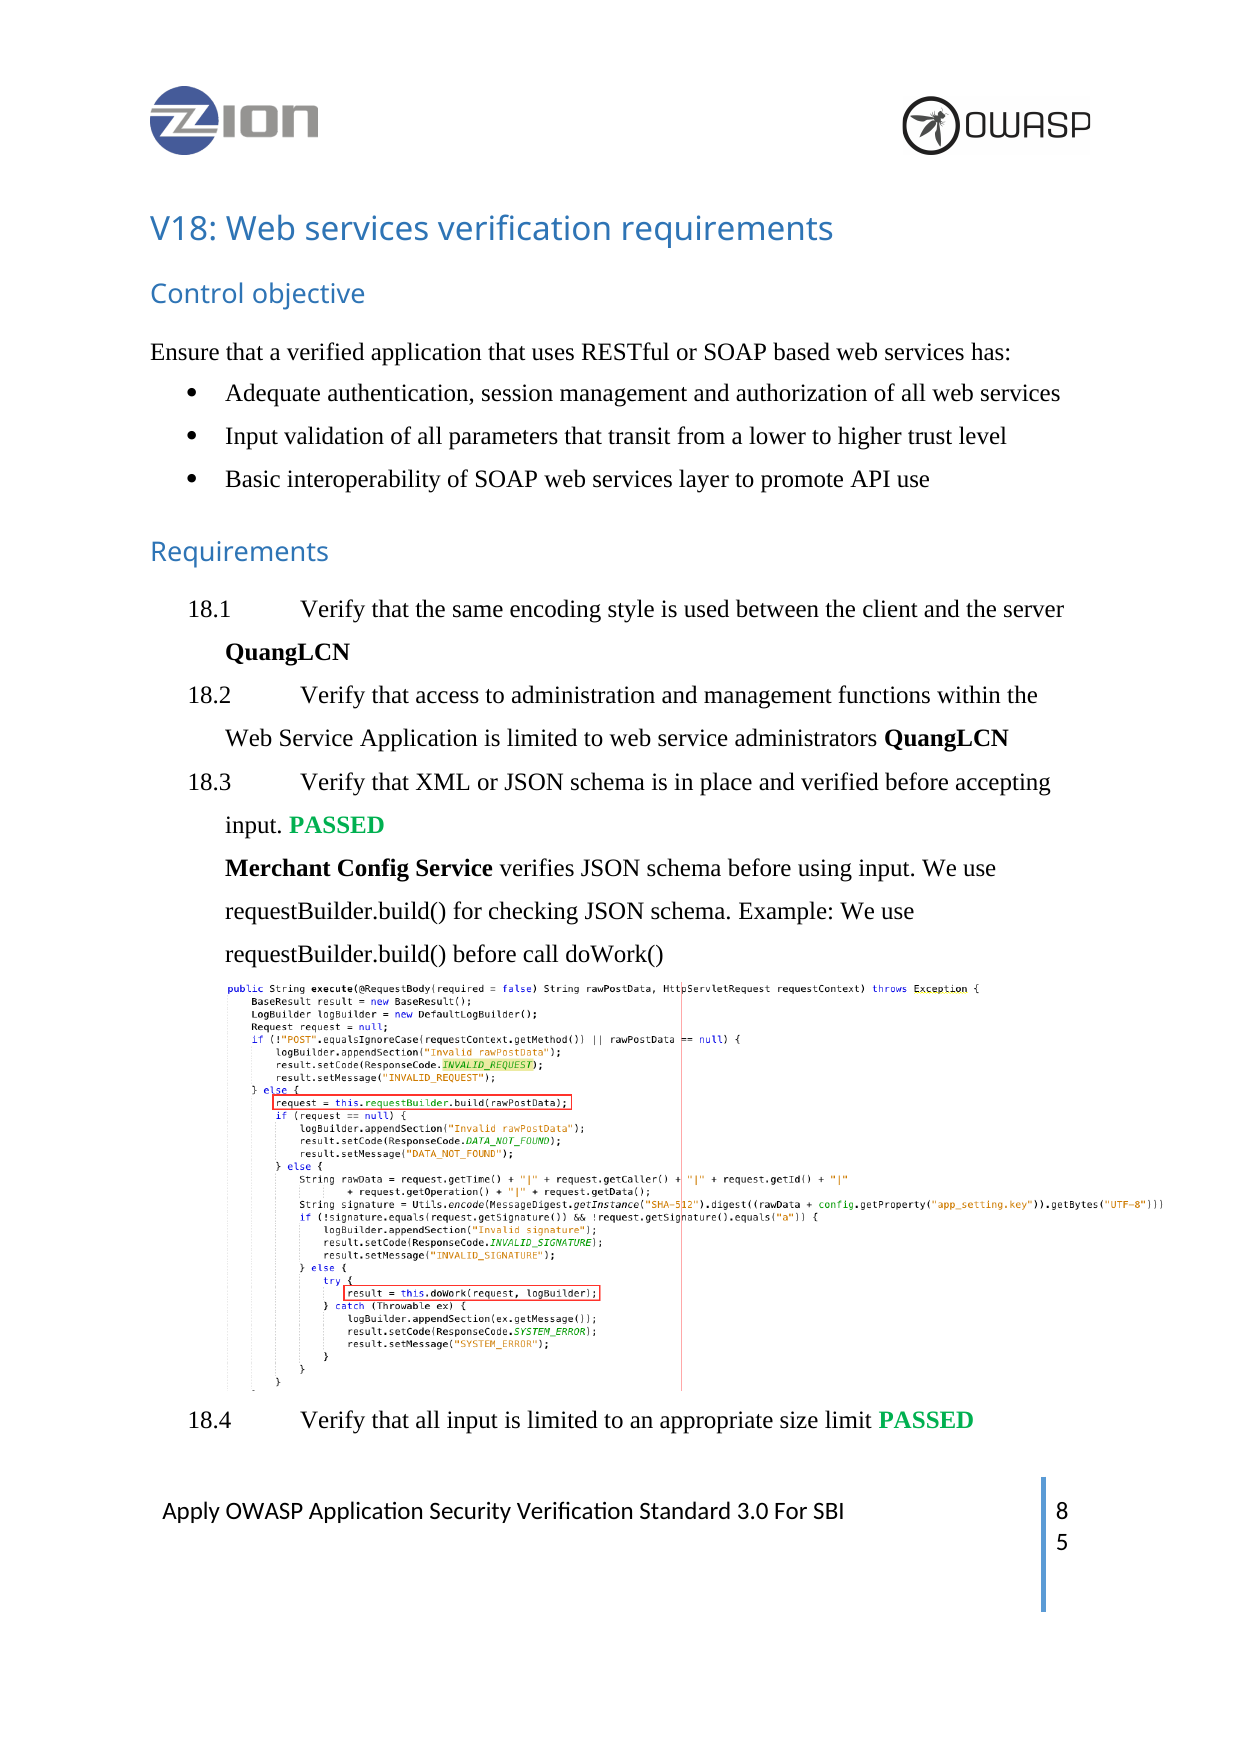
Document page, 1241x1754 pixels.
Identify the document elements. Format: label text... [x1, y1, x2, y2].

list Input validation of all parameters that transit from a lower to higher trust level [187, 421, 1090, 450]
picture [150, 86, 318, 155]
list Verify that access to administration and management functions within the Web Service Application is limited to web service administrators QuangLCN [187, 680, 1090, 752]
picture [225, 982, 1164, 1391]
picture [902, 96, 1091, 155]
subtitle Control objective [150, 275, 1090, 312]
list Verify that all input is limited to an appropriate size limit PASSED [187, 1405, 1090, 1434]
list Adequate authentication, session management and authorization of all web services [187, 378, 1090, 407]
text Ensure that a verified application that uses RESTful or SOAP based web services has: [150, 337, 1090, 365]
subtitle V18: Web services verification requirements [150, 204, 1090, 250]
list Verify that the same encoding style is used between the client and the server QuangLCN [187, 594, 1090, 666]
list Merchant Config Service verifies JSON schema before using input. We use requestBuilder.build() for checking JSON schema. Example: We use requestBuilder.build() before call doWork() [225, 853, 1090, 968]
list Basic interoperability of SOAP web services layer to promote API use [187, 464, 1090, 493]
subtitle Requirements [150, 532, 1090, 569]
list Verify that XML or JSON schema is in place and verified before accepting input. PASSED [187, 767, 1090, 838]
